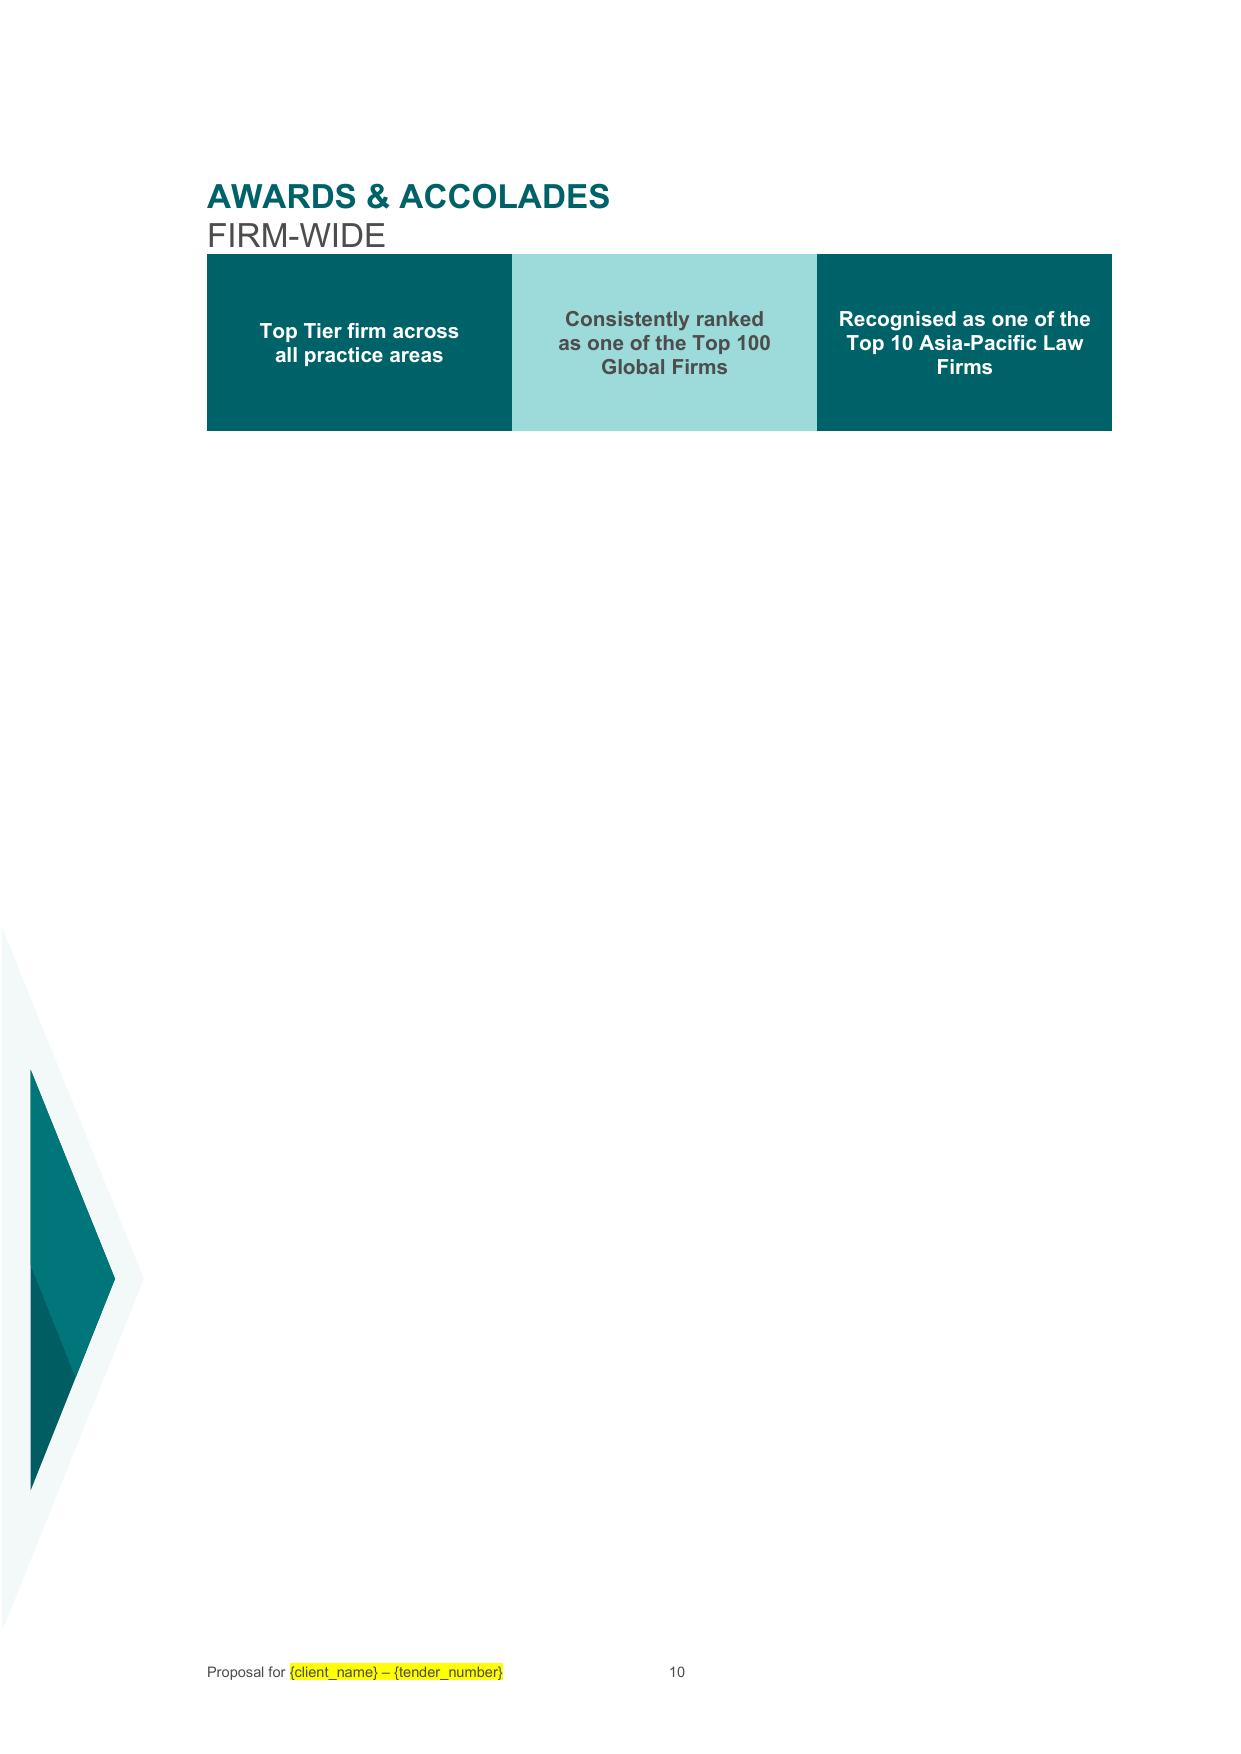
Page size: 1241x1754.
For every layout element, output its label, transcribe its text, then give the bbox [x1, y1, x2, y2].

table_header Consistently ranked as one of the Top 100 Global Firms [512, 254, 817, 431]
subtitle AWARDS & ACCOLADES [207, 177, 1122, 216]
table_header Top Tier firm across all practice areas [207, 254, 512, 431]
text FIRM-WIDE [207, 216, 1122, 254]
table_header Recognised as one of the Top 10 Asia-Pacific Law Firms [817, 254, 1112, 431]
